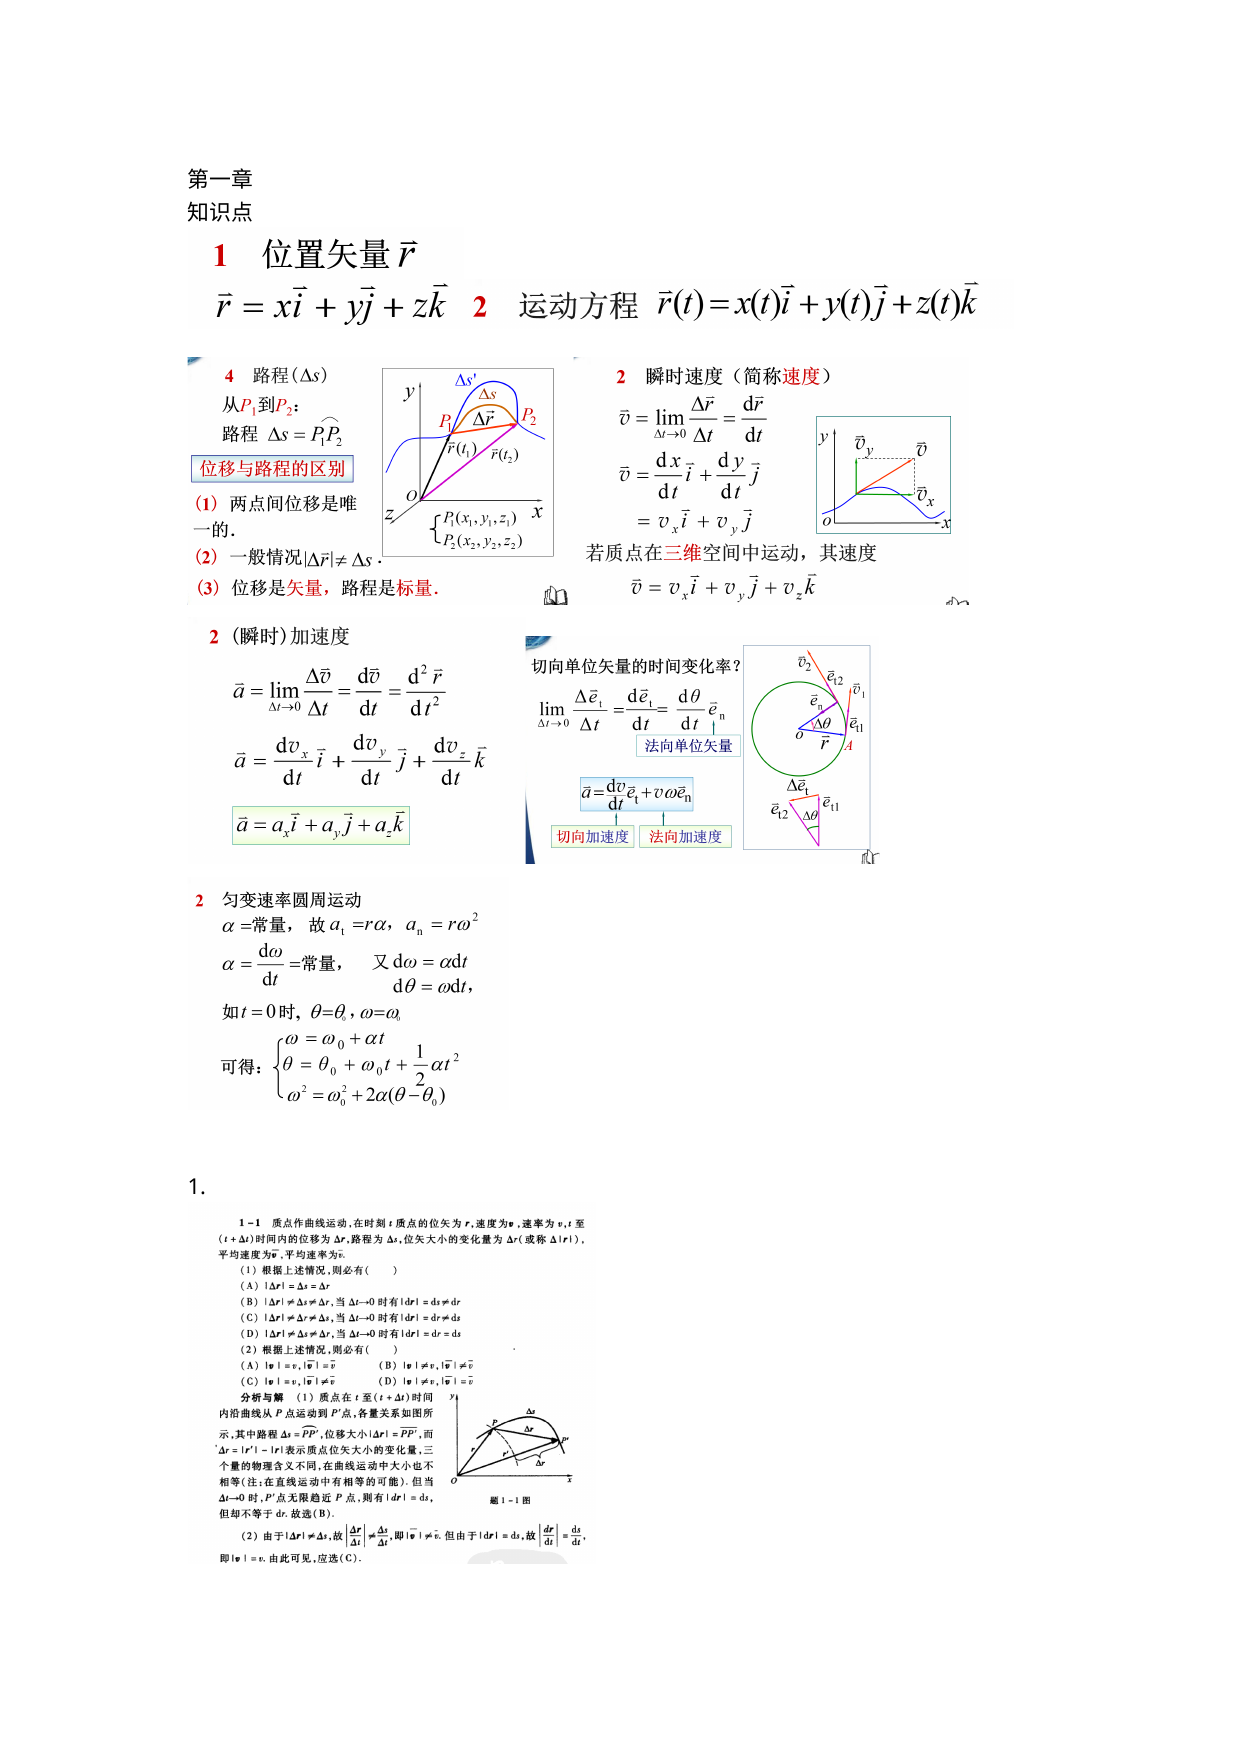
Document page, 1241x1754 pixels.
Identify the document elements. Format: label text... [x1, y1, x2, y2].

text 知识点 [187, 194, 1053, 227]
picture [187, 357, 969, 605]
text 1. [187, 1169, 1053, 1202]
picture [187, 877, 509, 1110]
picture [187, 617, 880, 864]
picture [187, 1202, 596, 1564]
text 第一章 [187, 162, 1053, 194]
picture [187, 227, 1015, 329]
